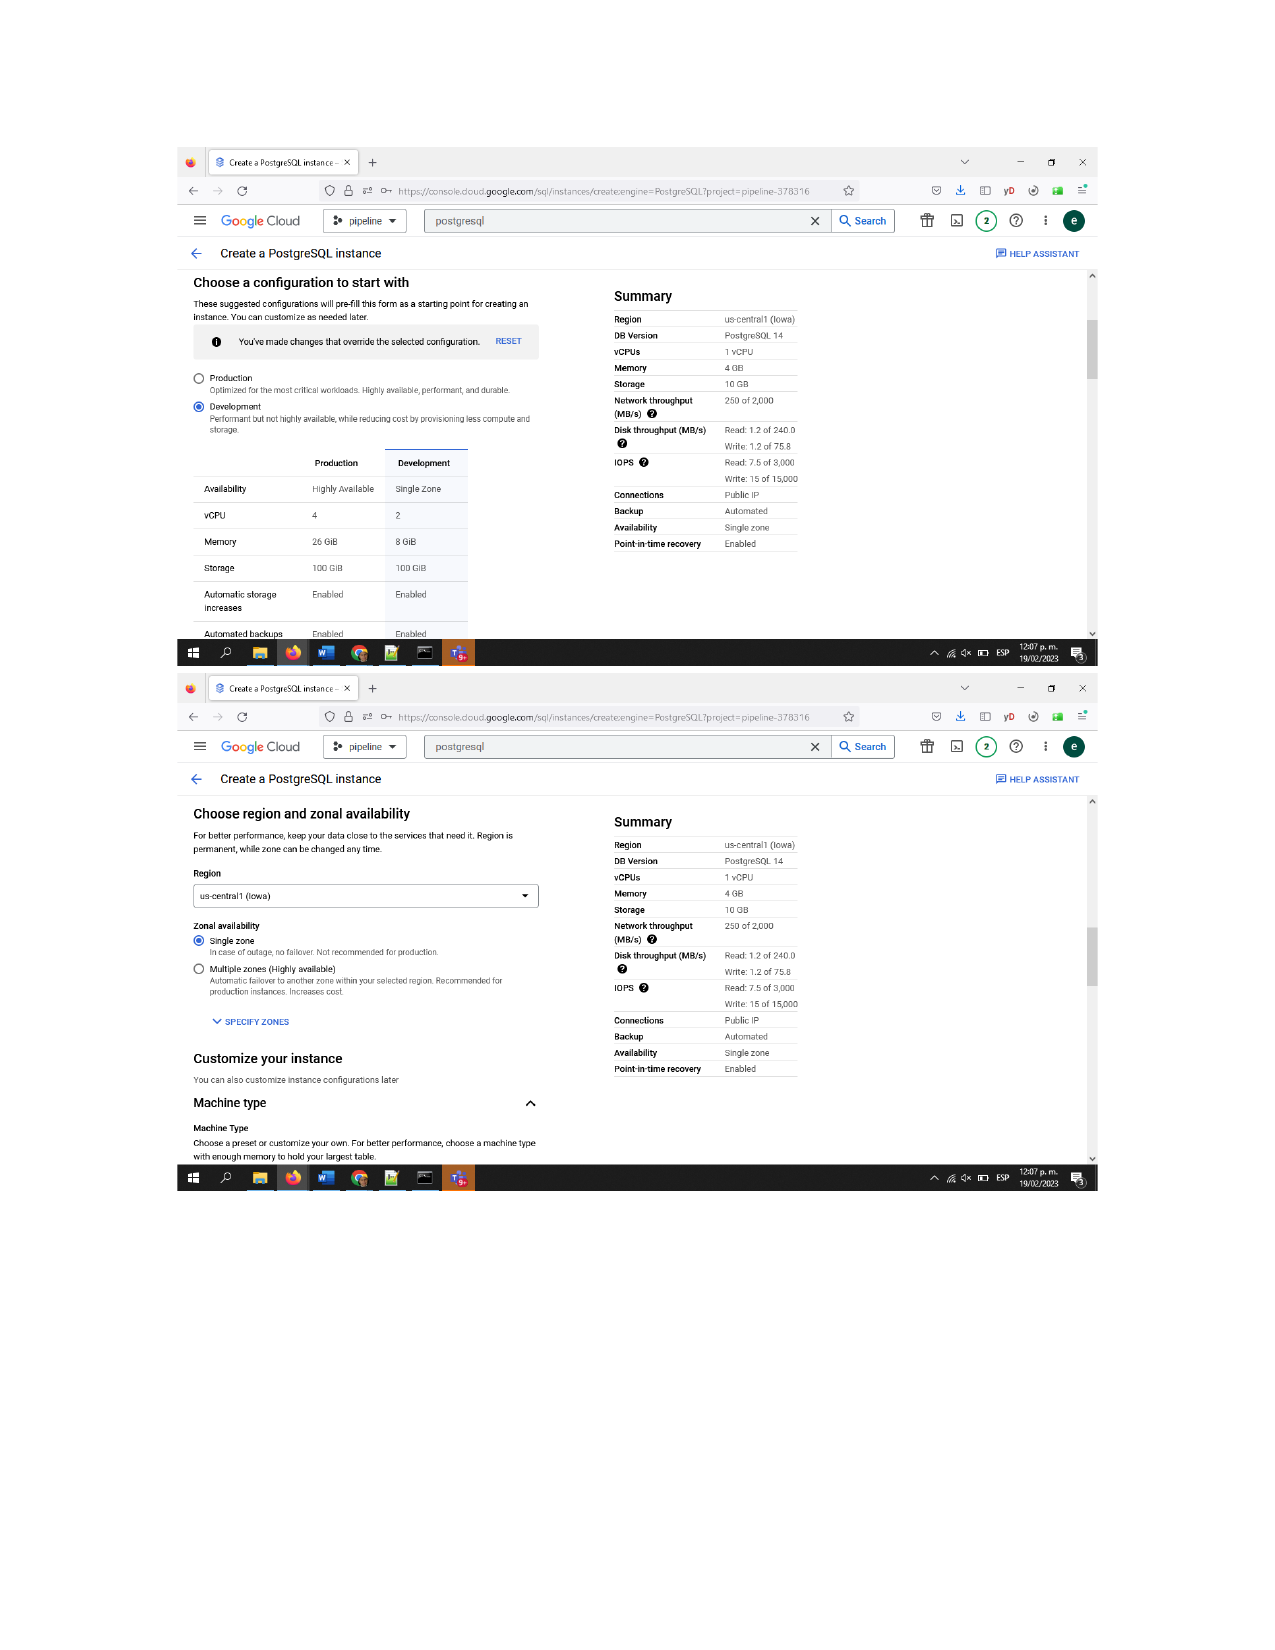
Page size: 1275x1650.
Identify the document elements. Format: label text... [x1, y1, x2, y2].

picture [177, 673, 1098, 1191]
picture [177, 147, 1098, 666]
